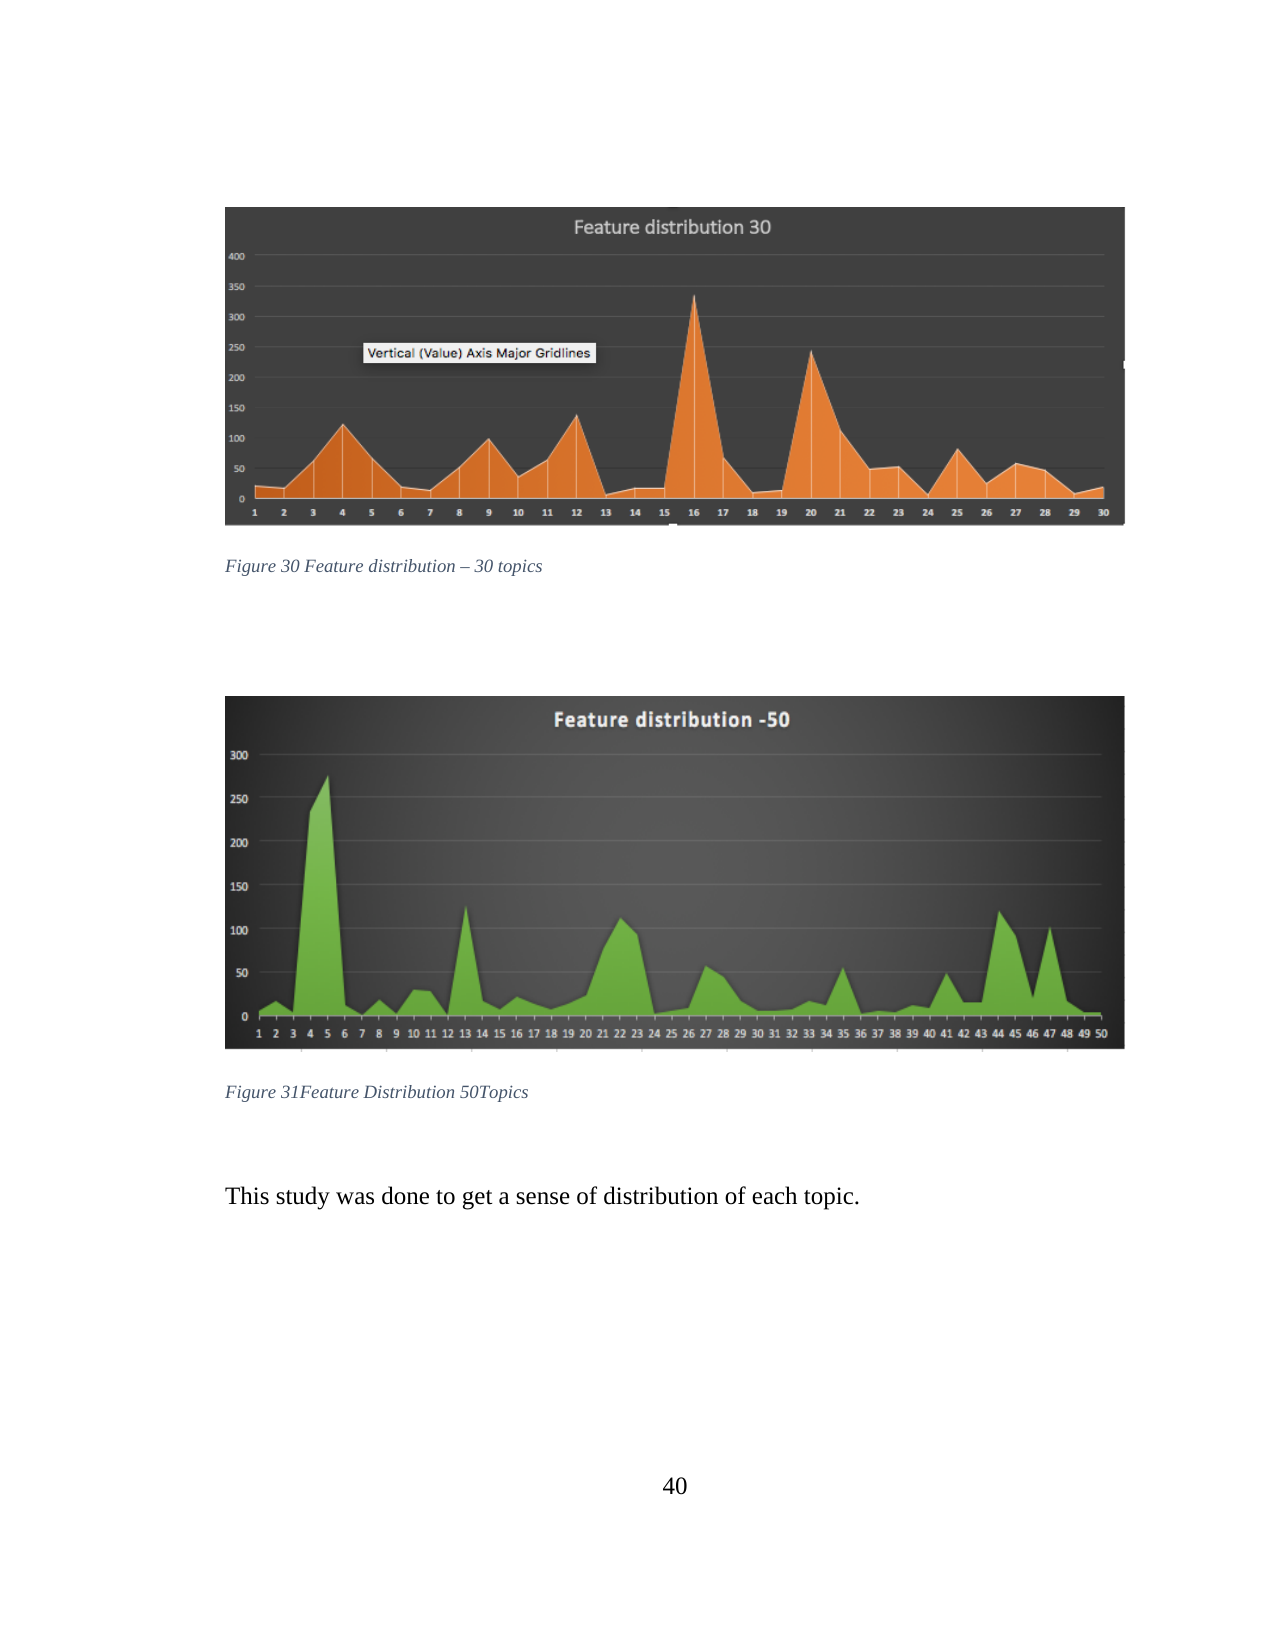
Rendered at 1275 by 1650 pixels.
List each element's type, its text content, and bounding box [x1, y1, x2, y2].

text This study was done to get a sense of distribution of each topic. [225, 1181, 1125, 1209]
picture [225, 696, 1125, 1052]
picture [225, 207, 1125, 526]
